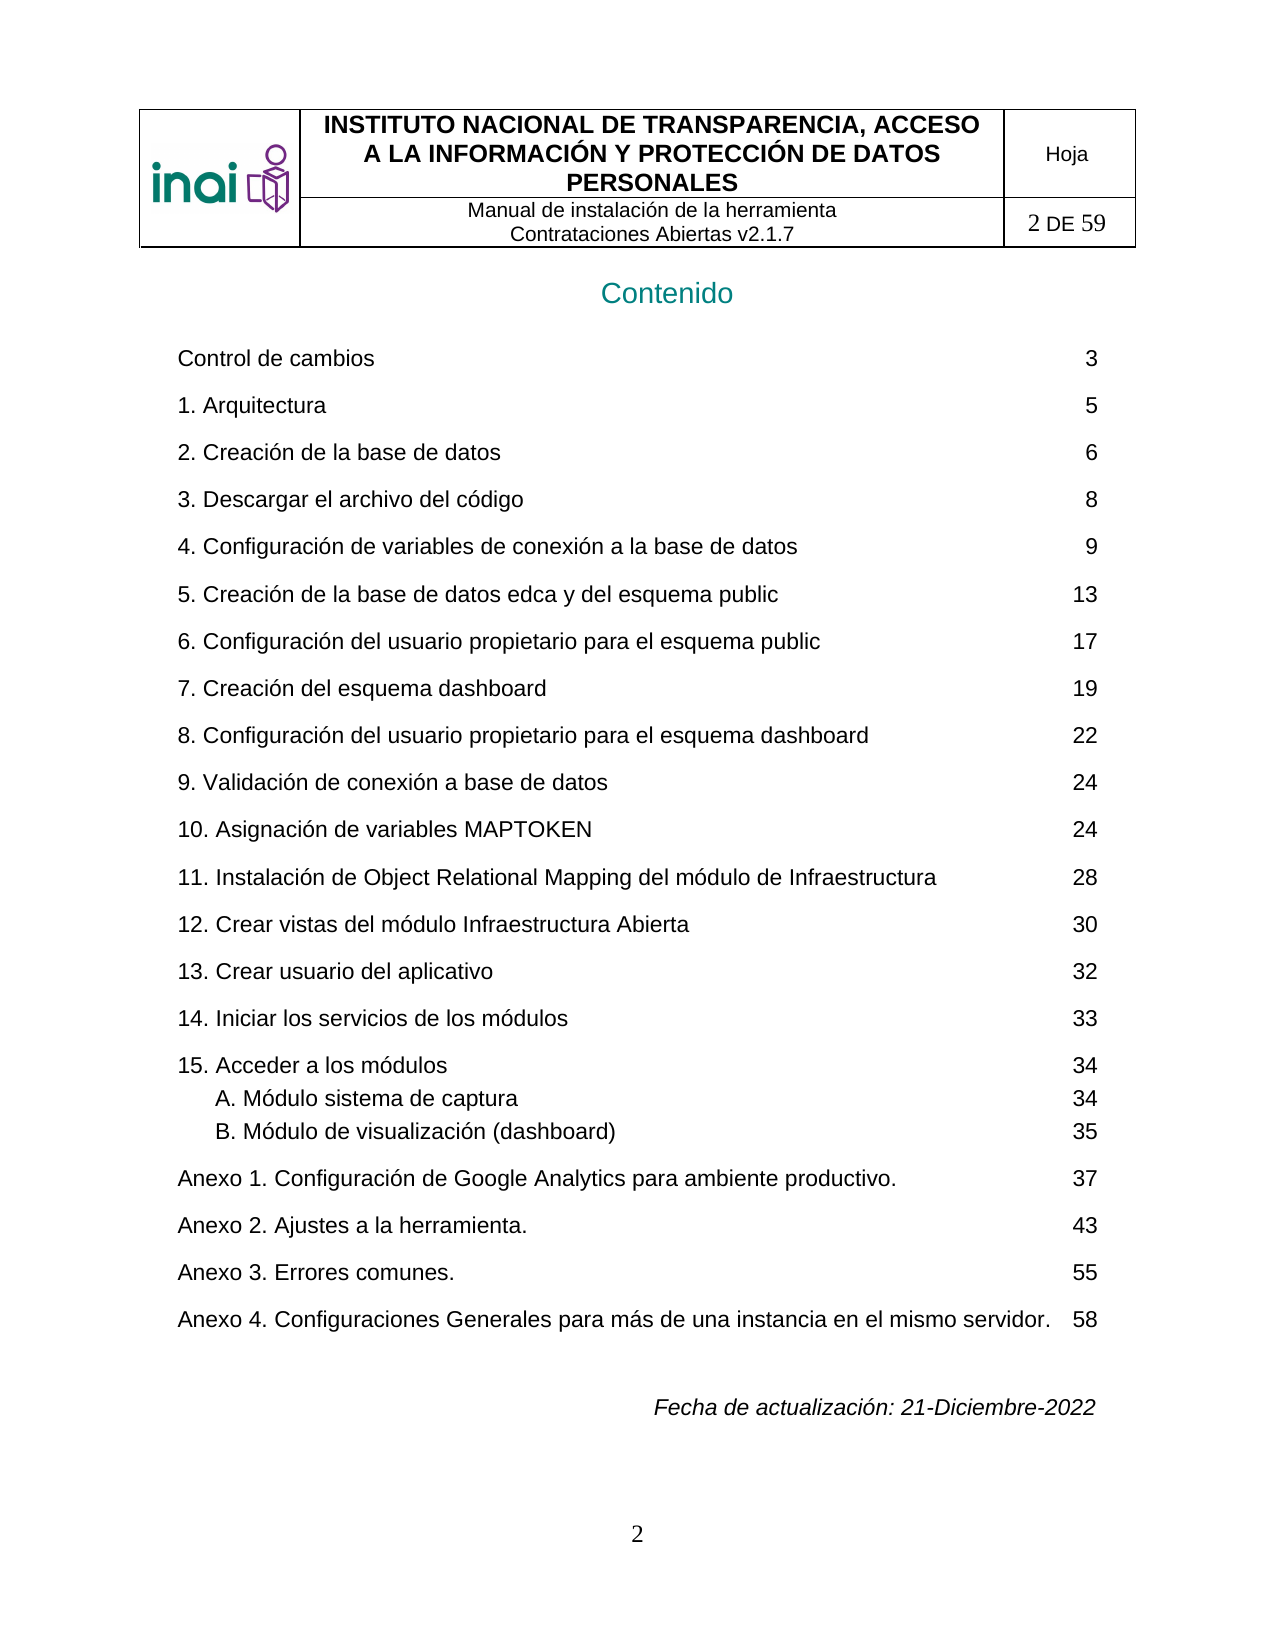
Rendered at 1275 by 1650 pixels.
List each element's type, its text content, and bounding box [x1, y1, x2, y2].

text Fecha de actualización: 21-Diciembre-2022 [177, 1394, 1098, 1420]
text Contenido [236, 276, 1098, 310]
picture [150, 143, 294, 214]
